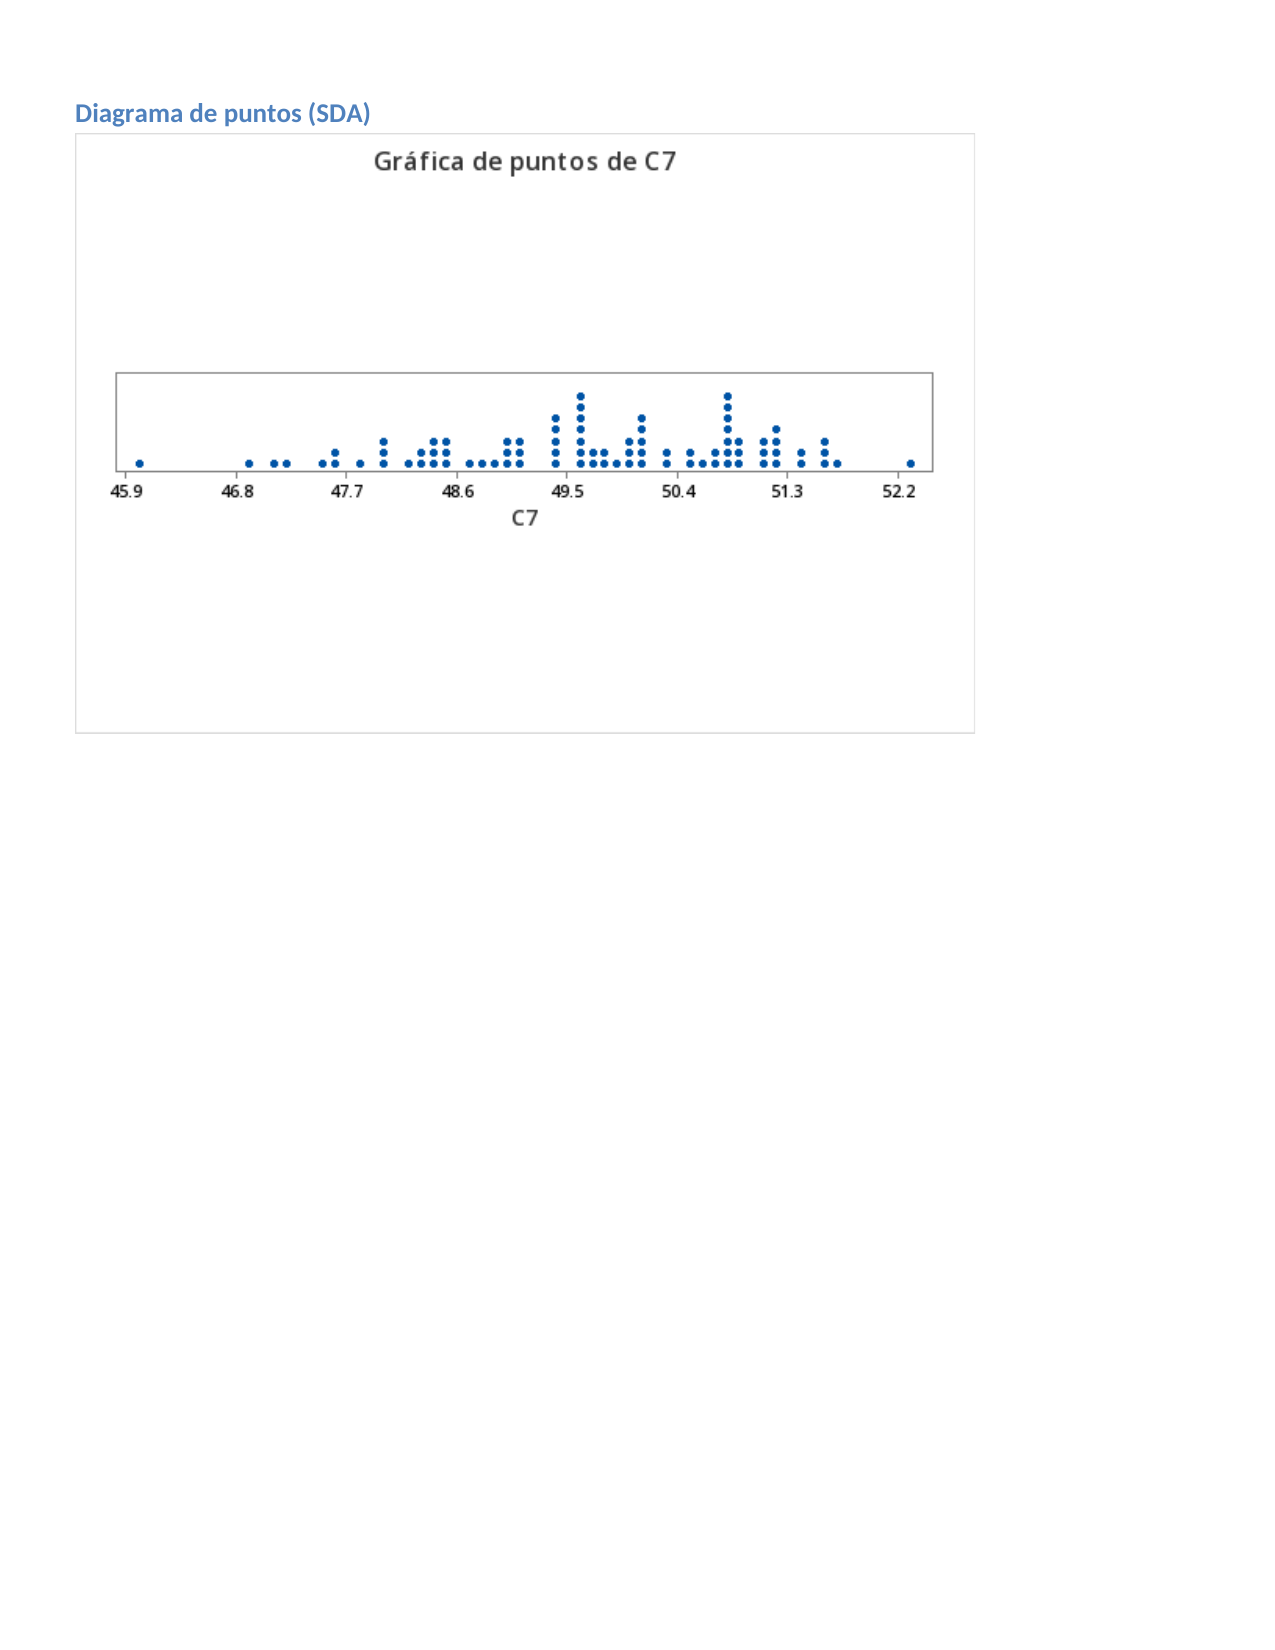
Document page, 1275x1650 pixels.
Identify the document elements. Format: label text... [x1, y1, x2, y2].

subtitle Diagrama de puntos (SDA) [75, 96, 1200, 129]
picture [75, 133, 976, 734]
